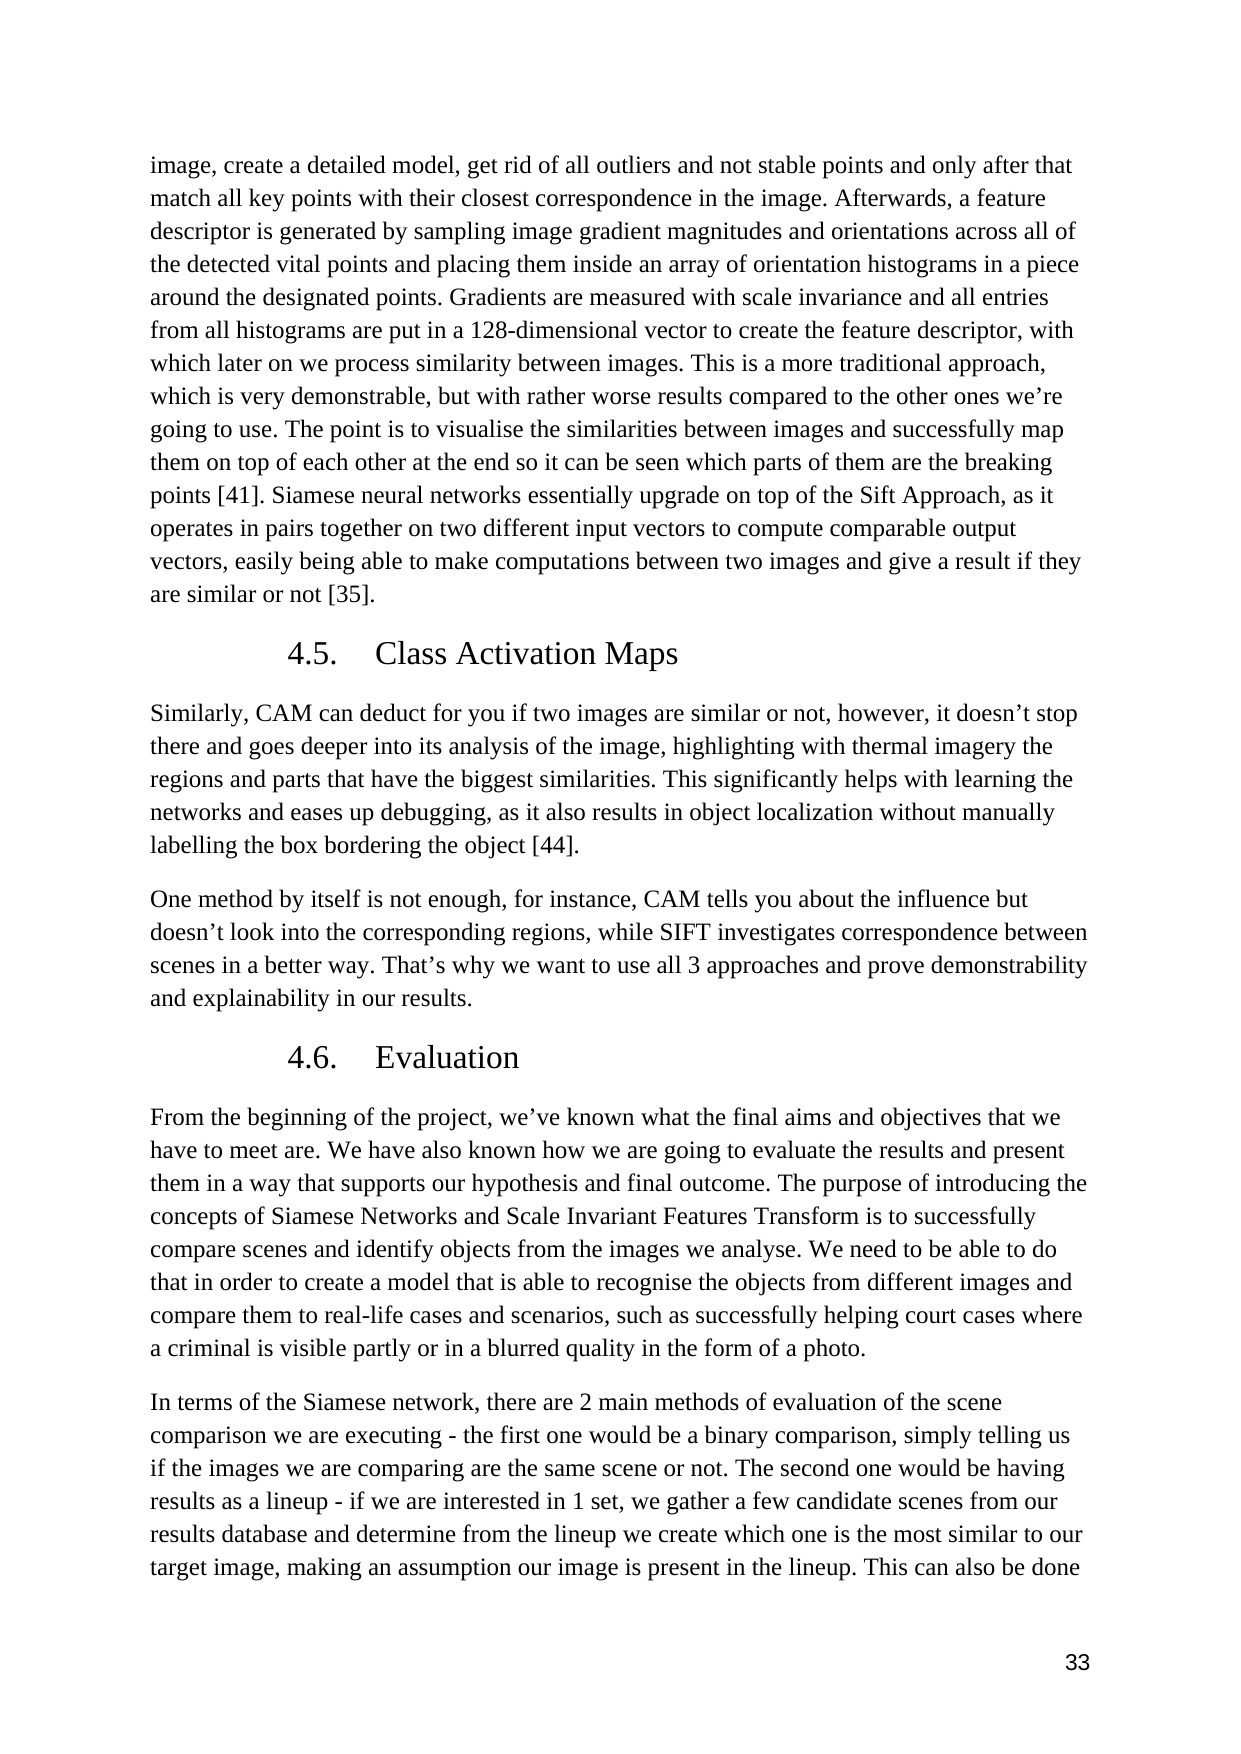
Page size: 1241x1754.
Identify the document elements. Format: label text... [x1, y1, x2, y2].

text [150, 1387, 1090, 1581]
text Similarly, CAM can deduct for you if two images are similar or not, however, it doesn’t stop there and goes deeper into its analysis of the image, highlighting with thermal imagery the regions and parts that have the biggest similarities. This significantly helps with learning the networks and eases up debugging, as it also results in object localization without manually labelling the box bordering the object [44]. [150, 698, 1090, 859]
text From the beginning of the project, we’ve known what the final aims and objectives that we have to meet are. We have also known how we are going to evaluate the results and present them in a way that supports our hypothesis and final outcome. The purpose of introducing the concepts of Siamese Networks and Scale Invariant Features Transform is to successfully compare scenes and identify objects from the images we analyse. We need to be able to do that in order to create a model that is able to recognise the objects from different images and compare them to real-life cases and scenarios, such as successfully helping court cases where a criminal is visible partly or in a blurred quality in the form of a photo. [150, 1102, 1090, 1362]
subtitle Evaluation [337, 1037, 1090, 1075]
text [150, 150, 1090, 608]
text One method by itself is not enough, for instance, CAM tells you about the influence but doesn’t look into the corresponding regions, while SIFT investigates correspondence between scenes in a better way. That’s why we want to use all 3 approaches and prove demonstrability and explainability in our results. [150, 884, 1090, 1012]
subtitle Class Activation Maps [337, 633, 1090, 671]
